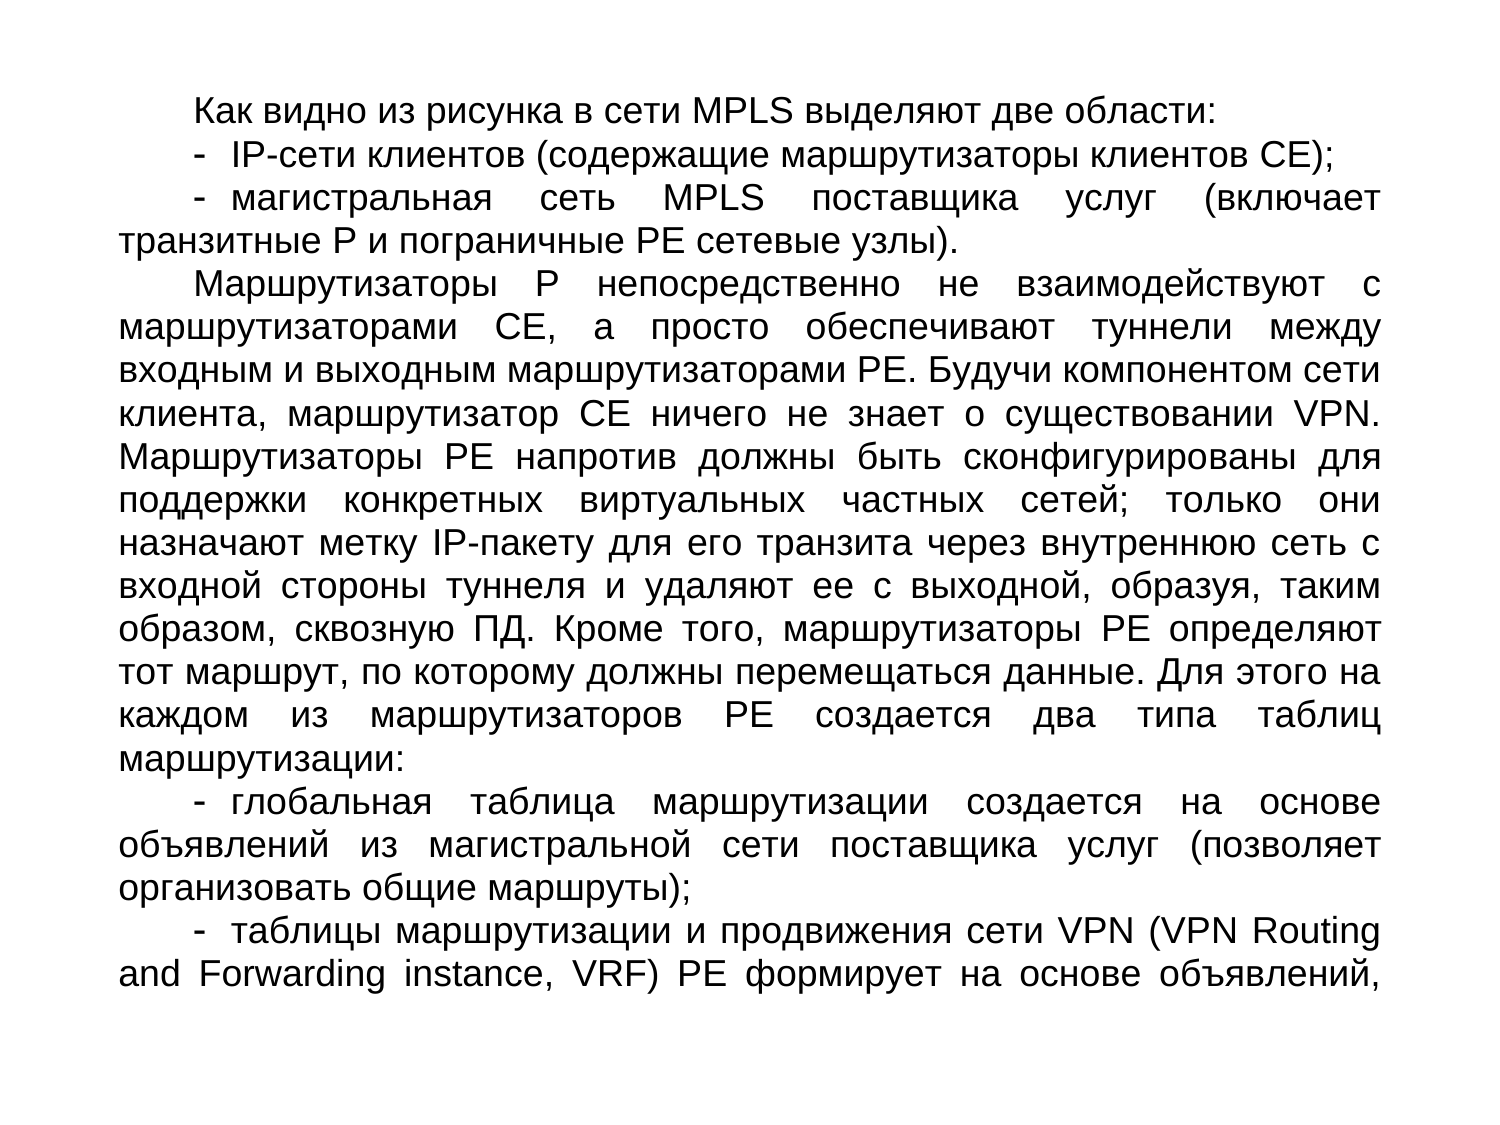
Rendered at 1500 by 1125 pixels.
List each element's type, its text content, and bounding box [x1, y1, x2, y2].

list глобальная таблица маршрутизации создается на основе объявлений из магистральной сети поставщика услуг (позволяет организовать общие маршруты); [118, 779, 1382, 908]
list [118, 908, 1382, 995]
text Маршрутизаторы Р непосредственно не взаимодействуют с маршрутизаторами СЕ, а просто обеспечивают туннели между входным и выходным маршрутизаторами РЕ. Будучи компонентом сети клиента, маршрутизатор СЕ ничего не знает о существовании VPN. Маршрутизаторы РЕ напротив должны быть сконфигурированы для поддержки конкретных виртуальных частных сетей; только они назначают метку IP-пакету для его транзита через внутреннюю сеть с входной стороны туннеля и удаляют ее с выходной, образуя, таким образом, сквозную ПД. Кроме того, маршрутизаторы PE определяют тот маршрут, по которому должны перемещаться данные. Для этого на каждом из маршрутизаторов РЕ создается два типа таблиц маршрутизации: [118, 261, 1382, 779]
list IP-сети клиентов (содержащие маршрутизаторы клиентов CE); [118, 132, 1382, 175]
list магистральная сеть MPLS поставщика услуг (включает транзитные P и пограничные PE сетевые узлы). [118, 175, 1382, 261]
text Как видно из рисунка в сети MPLS выделяют две области: [118, 89, 1382, 132]
